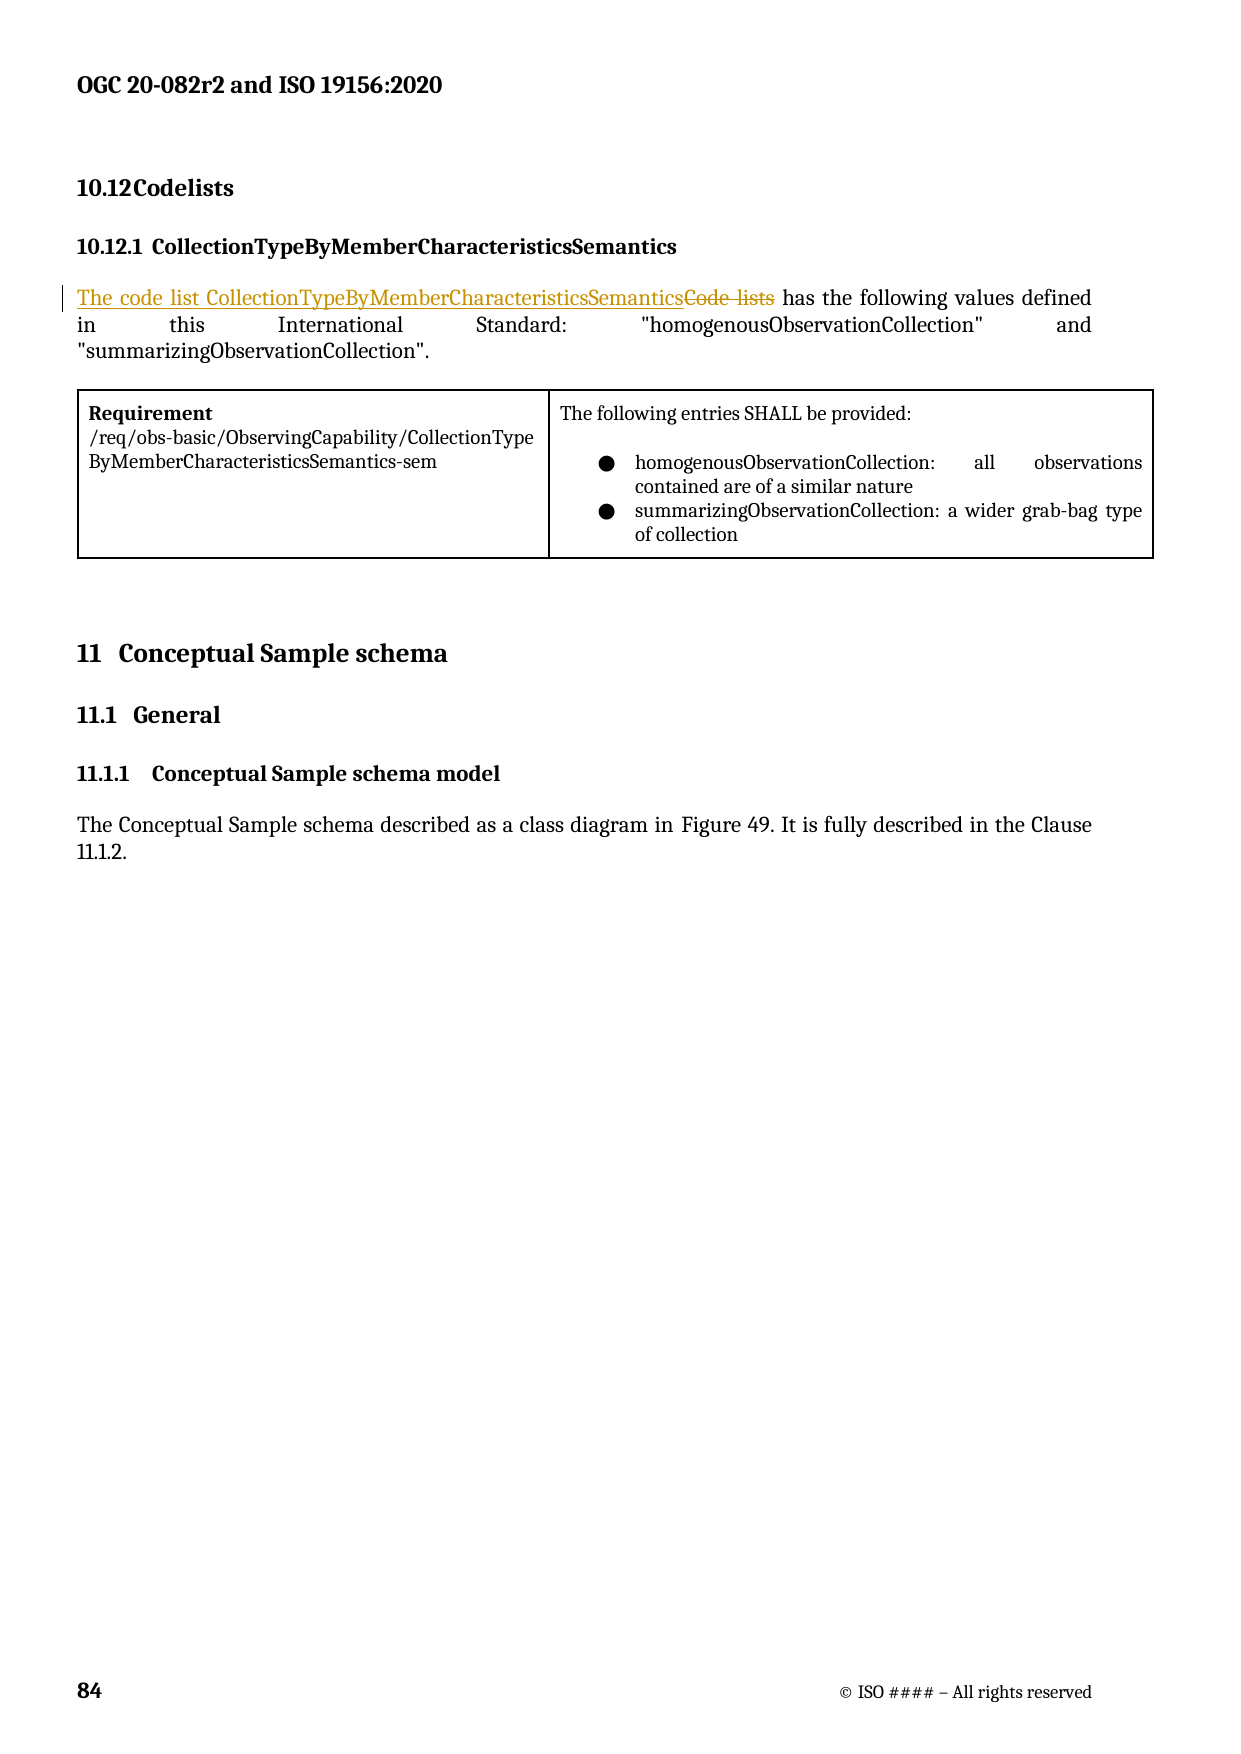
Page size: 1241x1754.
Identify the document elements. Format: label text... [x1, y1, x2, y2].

text The Conceptual Sample schema described as a class diagram in Figure 49. It is fully described in the Clause 11.1.2. [77, 812, 1092, 865]
subtitle Conceptual Sample schema [77, 638, 1092, 670]
subtitle CollectionTypeByMemberCharacteristicsSemantics [77, 234, 1092, 260]
table_header Requirement /req/obs-basic/ObservingCapability/CollectionTypeByMemberCharacteristicsSemantics-sem [79, 391, 548, 557]
subtitle Conceptual Sample schema model [77, 761, 1092, 787]
subtitle General [77, 701, 1092, 730]
text has the following values defined in this International Standard: "homogenousObservationCollection" and "summarizingObservationCollection". [77, 285, 1092, 364]
table_header The following entries SHALL be provided: homogenousObservationCollection: all observations contained are of a similar nature summarizingObservationCollection: a wider grab-bag type of collection [550, 391, 1152, 557]
subtitle Codelists [77, 174, 1092, 203]
